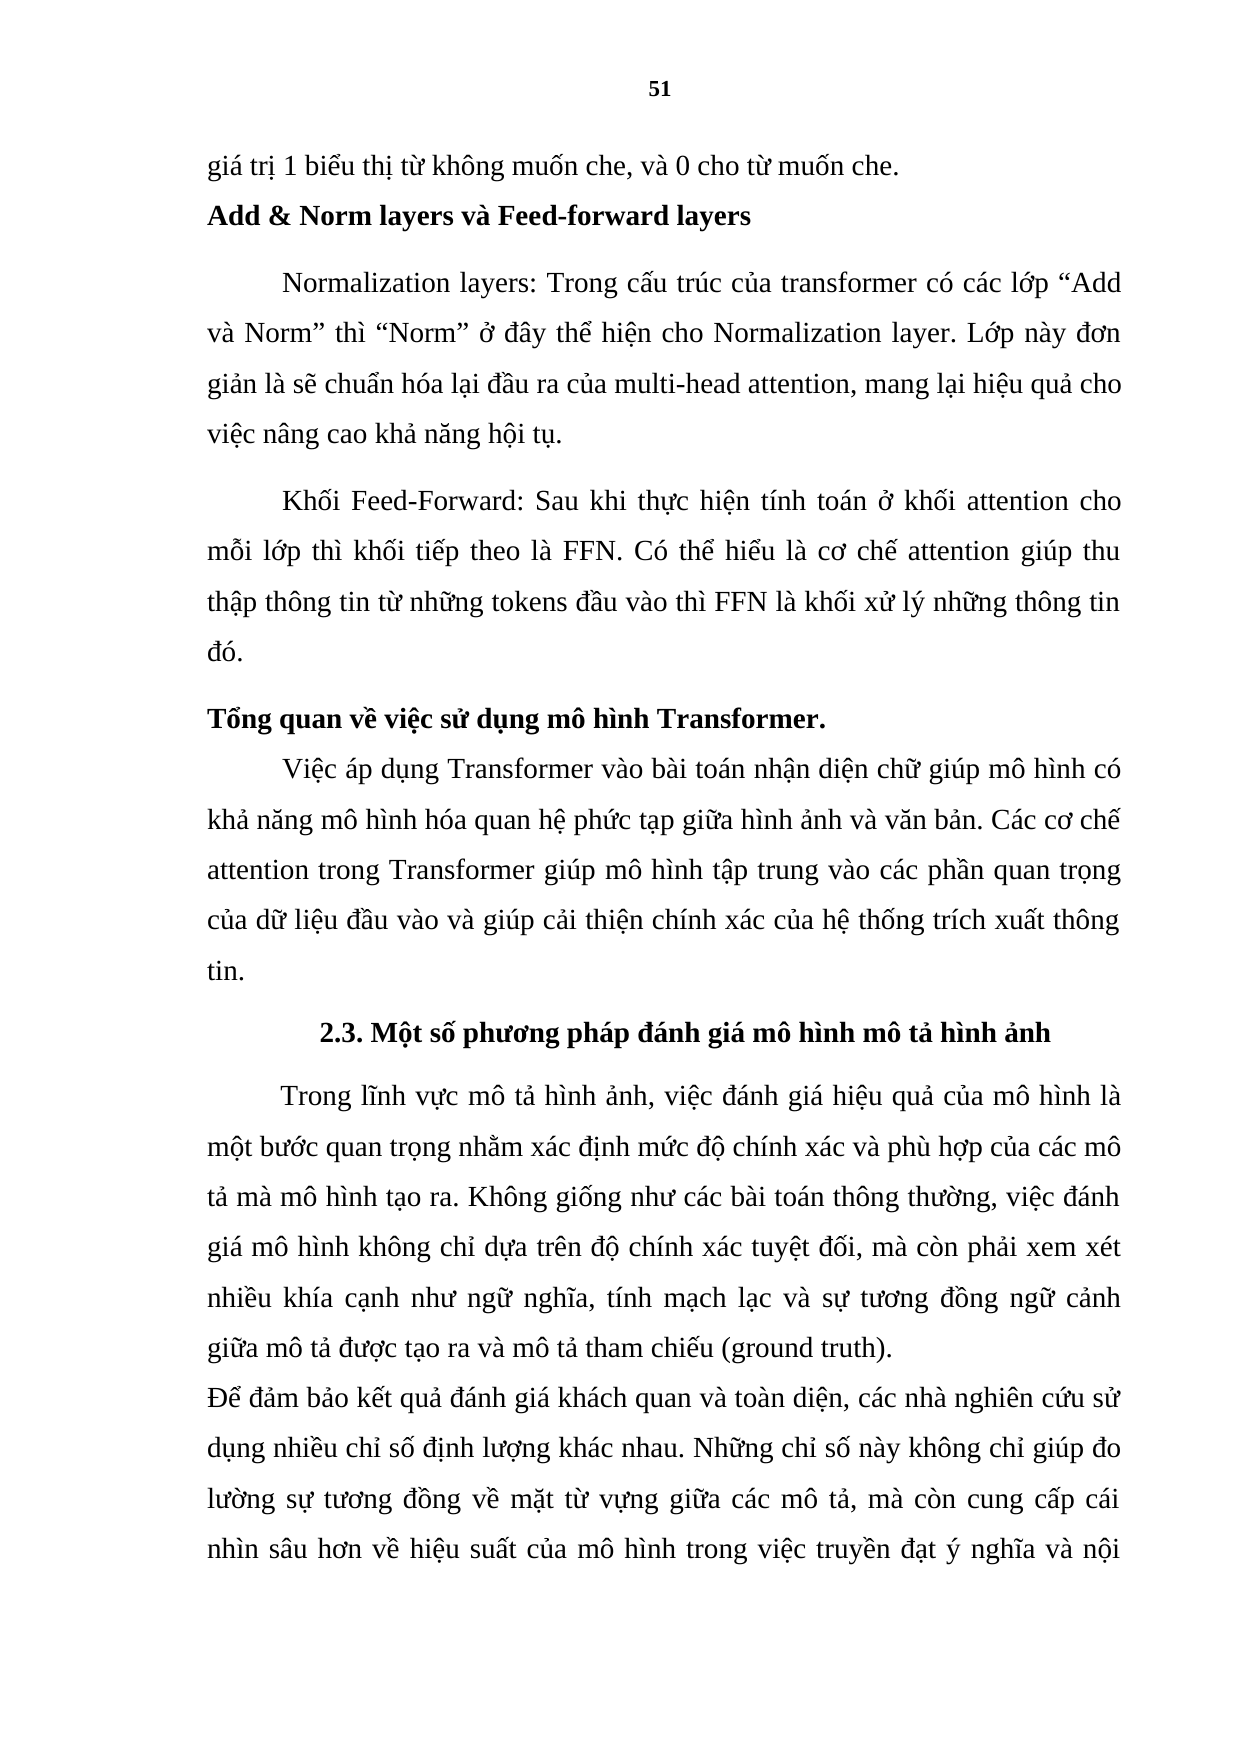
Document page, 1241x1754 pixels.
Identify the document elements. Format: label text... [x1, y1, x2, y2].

subtitle Một số phương pháp đánh giá mô hình mô tả hình ảnh [244, 1016, 1122, 1049]
text Normalization layers: Trong cấu trúc của transformer có các lớp “Add và Norm” thì “Norm” ở đây thể hiện cho Normalization layer. Lớp này đơn giản là sẽ chuẩn hóa lại đầu ra của multi-head attention, mang lại hiệu quả cho việc nâng cao khả năng hội tụ. [207, 265, 1122, 450]
text Khối Feed-Forward: Sau khi thực hiện tính toán ở khối attention cho mỗi lớp thì khối tiếp theo là FFN. Có thể hiểu là cơ chế attention giúp thu thập thông tin từ những tokens đầu vào thì FFN là khối xử lý những thông tin đó. [207, 483, 1122, 668]
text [207, 148, 1122, 181]
text Add & Norm layers và Feed-forward layers [207, 198, 1122, 232]
text Trong lĩnh vực mô tả hình ảnh, việc đánh giá hiệu quả của mô hình là một bước quan trọng nhằm xác định mức độ chính xác và phù hợp của các mô tả mà mô hình tạo ra. Không giống như các bài toán thông thường, việc đánh giá mô hình không chỉ dựa trên độ chính xác tuyệt đối, mà còn phải xem xét nhiều khía cạnh như ngữ nghĩa, tính mạch lạc và sự tương đồng ngữ cảnh giữa mô tả được tạo ra và mô tả tham chiếu (ground truth). [207, 1078, 1122, 1363]
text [207, 1380, 1122, 1565]
text Tổng quan về việc sử dụng mô hình Transformer. [207, 701, 1122, 735]
text Việc áp dụng Transformer vào bài toán nhận diện chữ giúp mô hình có khả năng mô hình hóa quan hệ phức tạp giữa hình ảnh và văn bản. Các cơ chế attention trong Transformer giúp mô hình tập trung vào các phần quan trọng của dữ liệu đầu vào và giúp cải thiện chính xác của hệ thống trích xuất thông tin. [207, 752, 1122, 986]
